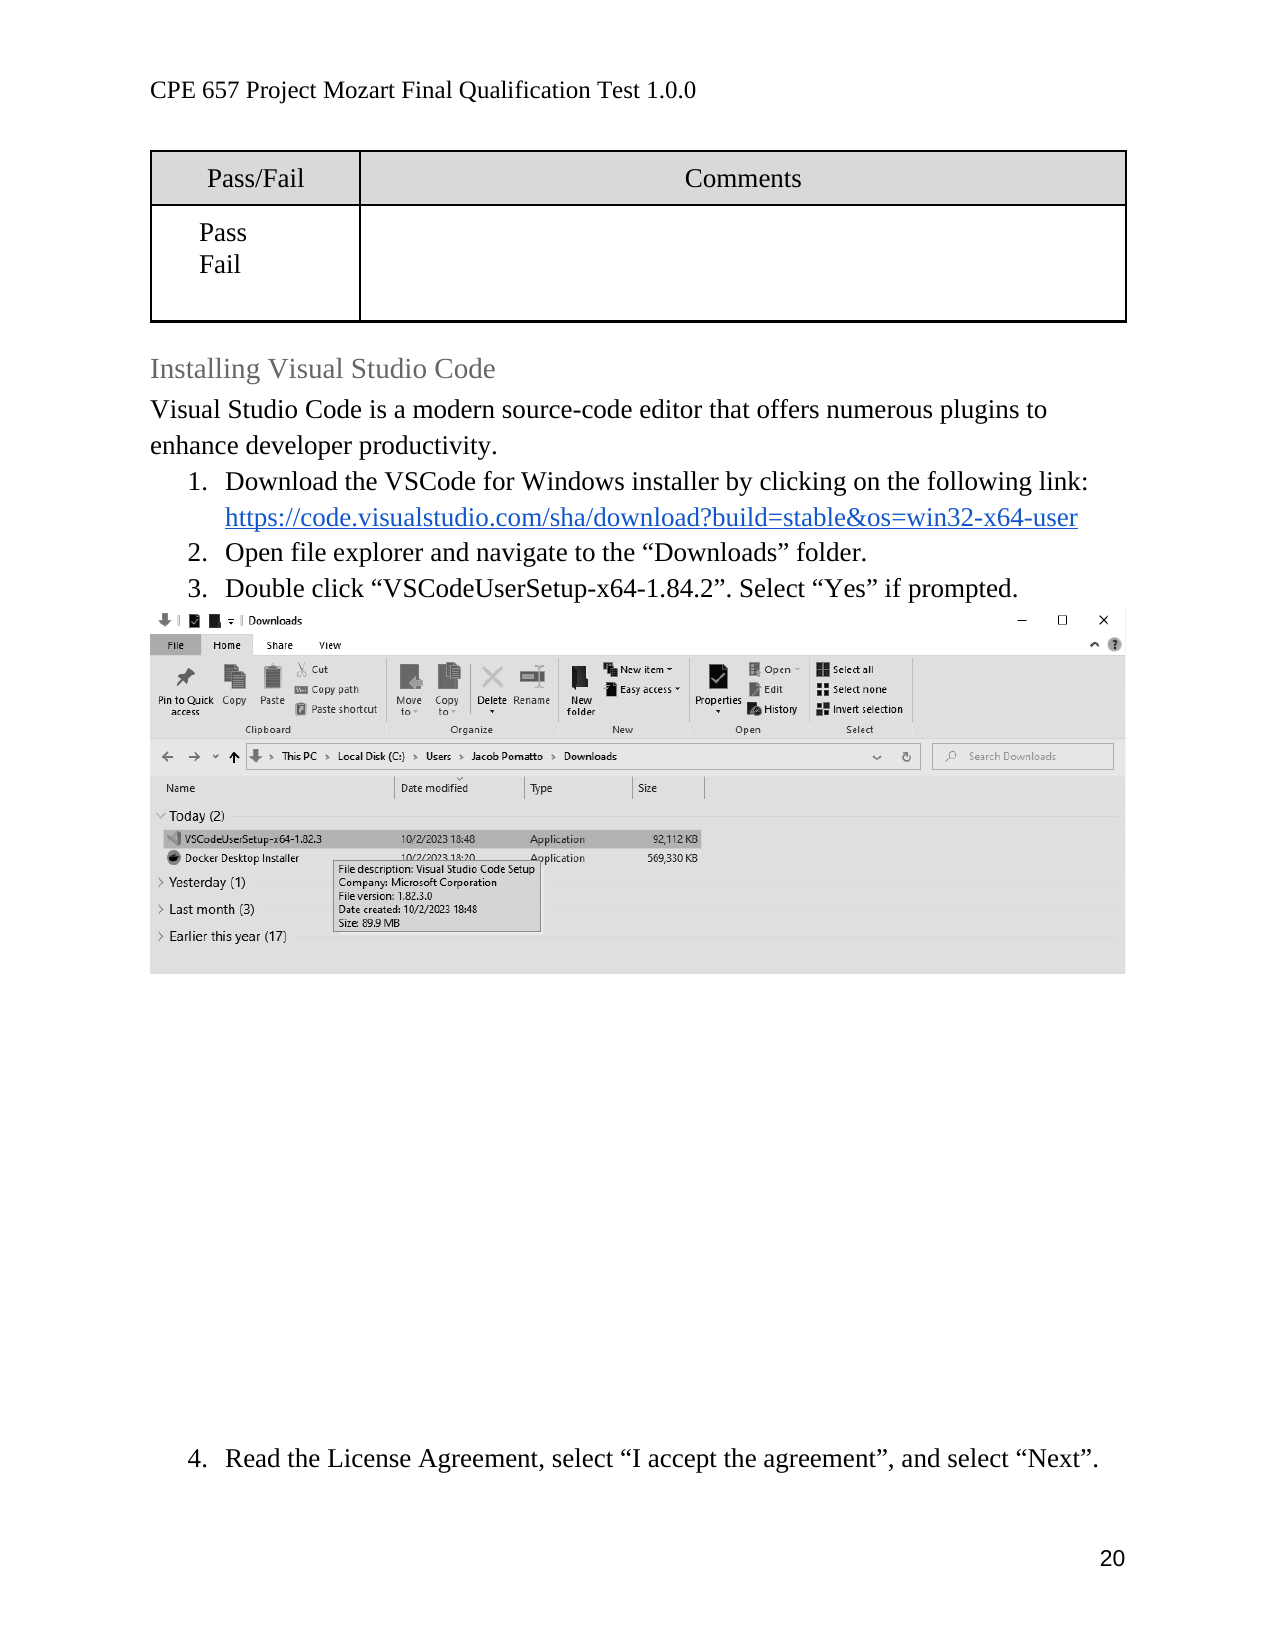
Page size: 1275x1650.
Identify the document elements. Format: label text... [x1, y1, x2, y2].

subtitle Installing Visual Studio Code [150, 352, 1125, 385]
table_header Comments [361, 152, 1125, 204]
list Read the License Agreement, select “I accept the agreement”, and select “Next”. [187, 1442, 1125, 1473]
picture [150, 607, 1125, 974]
list Download the VSCode for Windows installer by clicking on the following link: https://code.visualstudio.com/sha/download?build=stable&os=win32-x64-user [187, 465, 1125, 532]
table_cell Pass Fail [152, 206, 359, 320]
list Open file explorer and navigate to the “Downloads” folder. [187, 536, 1125, 568]
table_header Pass/Fail [152, 152, 359, 204]
list Double click “VSCodeUserSetup-x64-1.84.2”. Select “Yes” if prompted. [187, 572, 1125, 603]
table_cell [361, 206, 1125, 320]
text Visual Studio Code is a modern source-code editor that offers numerous plugins to enhance developer productivity. [150, 393, 1125, 460]
